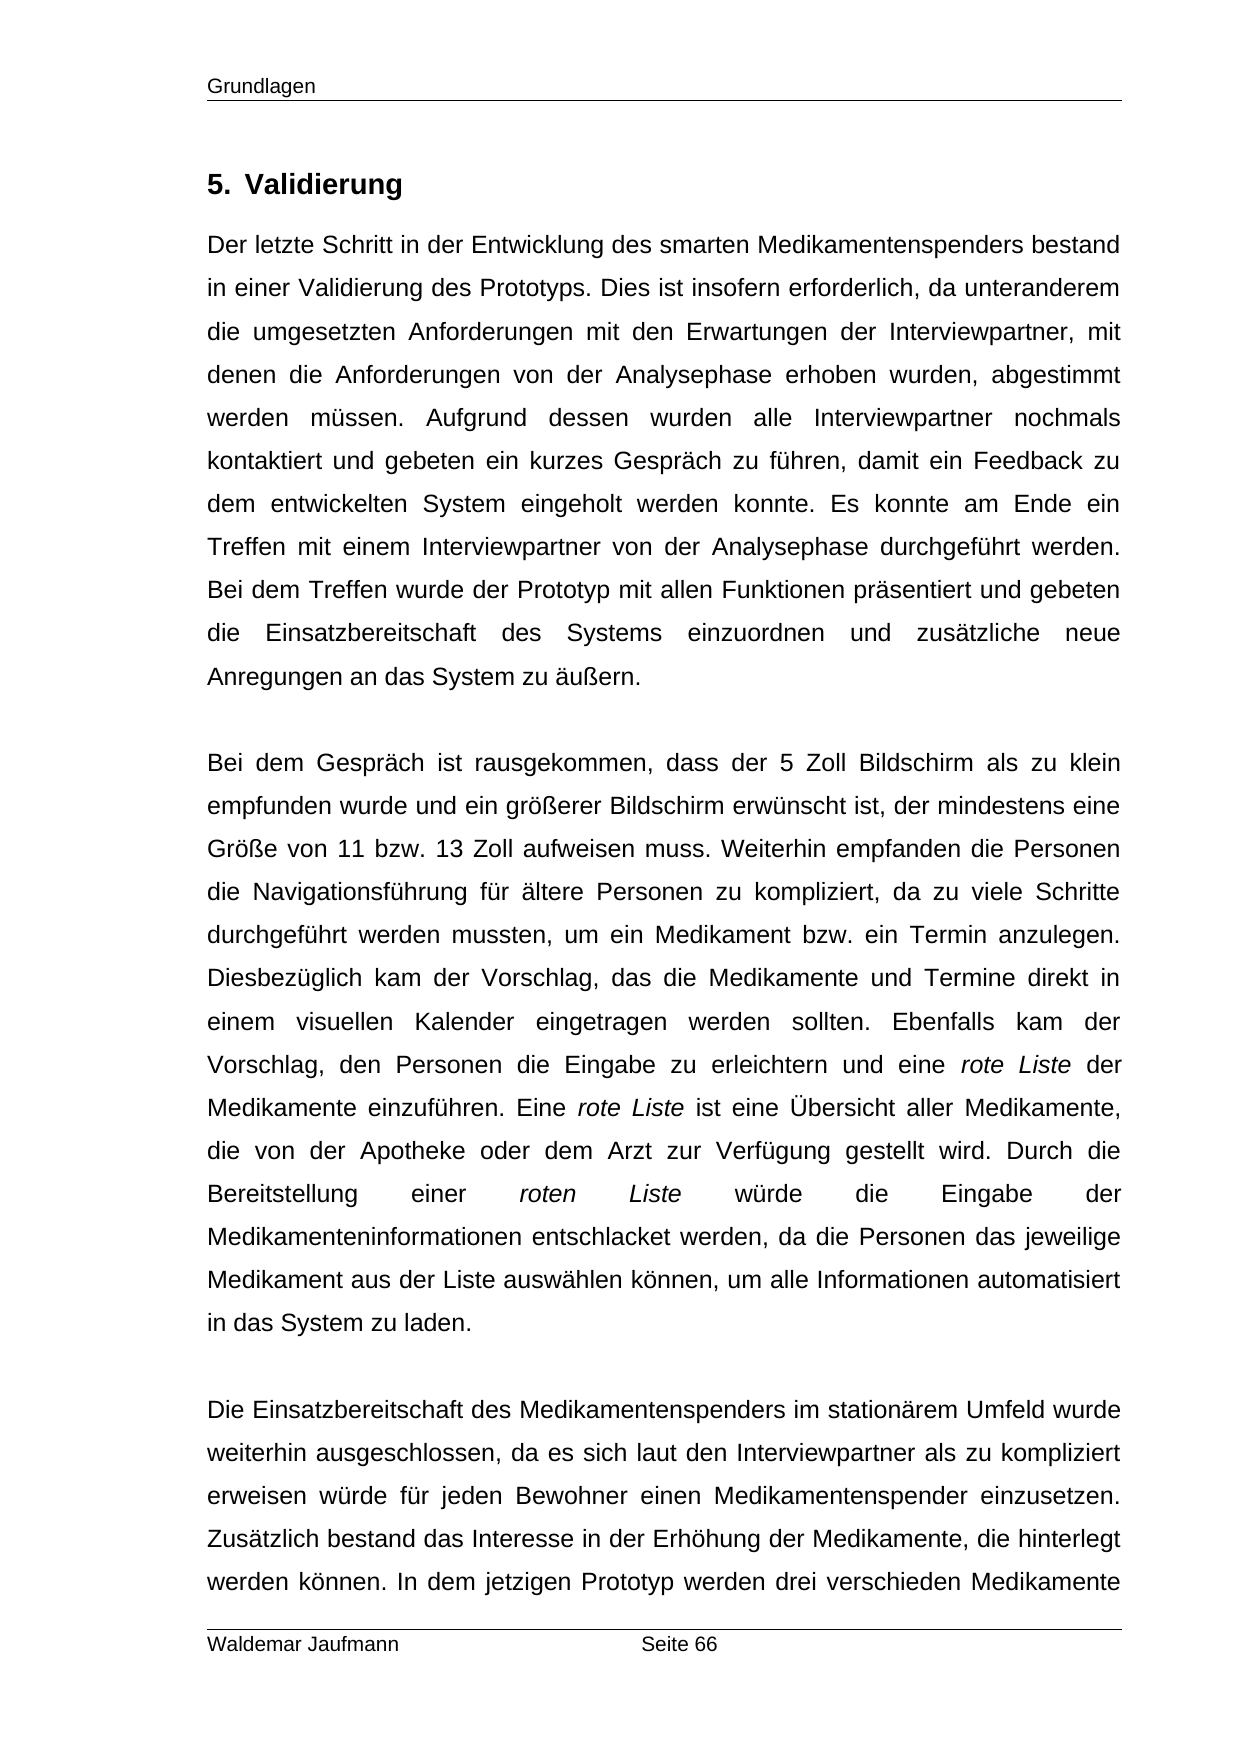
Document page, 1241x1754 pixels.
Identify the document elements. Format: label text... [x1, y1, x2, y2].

subtitle Validierung [207, 168, 1122, 201]
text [207, 1394, 1122, 1596]
text Bei dem Gespräch ist rausgekommen, dass der 5 Zoll Bildschirm als zu klein empfunden wurde und ein größerer Bildschirm erwünscht ist, der mindestens eine Größe von 11 bzw. 13 Zoll aufweisen muss. Weiterhin empfanden die Personen die Navigationsführung für ältere Personen zu kompliziert, da zu viele Schritte durchgeführt werden mussten, um ein Medikament bzw. ein Termin anzulegen. Diesbezüglich kam der Vorschlag, das die Medikamente und Termine direkt in einem visuellen Kalender eingetragen werden sollten. Ebenfalls kam der Vorschlag, den Personen die Eingabe zu erleichtern und eine rote Liste der Medikamente einzuführen. Eine rote Liste ist eine Übersicht aller Medikamente, die von der Apotheke oder dem Arzt zur Verfügung gestellt wird. Durch die Bereitstellung einer roten Liste würde die Eingabe der Medikamenteninformationen entschlacket werden, da die Personen das jeweilige Medikament aus der Liste auswählen können, um alle Informationen automatisiert in das System zu laden. [207, 748, 1122, 1337]
text Der letzte Schritt in der Entwicklung des smarten Medikamentenspenders bestand in einer Validierung des Prototyps. Dies ist insofern erforderlich, da unteranderem die umgesetzten Anforderungen mit den Erwartungen der Interviewpartner, mit denen die Anforderungen von der Analysephase erhoben wurden, abgestimmt werden müssen. Aufgrund dessen wurden alle Interviewpartner nochmals kontaktiert und gebeten ein kurzes Gespräch zu führen, damit ein Feedback zu dem entwickelten System eingeholt werden konnte. Es konnte am Ende ein Treffen mit einem Interviewpartner von der Analysephase durchgeführt werden. Bei dem Treffen wurde der Prototyp mit allen Funktionen präsentiert und gebeten die Einsatzbereitschaft des Systems einzuordnen und zusätzliche neue Anregungen an das System zu äußern. [207, 230, 1122, 690]
